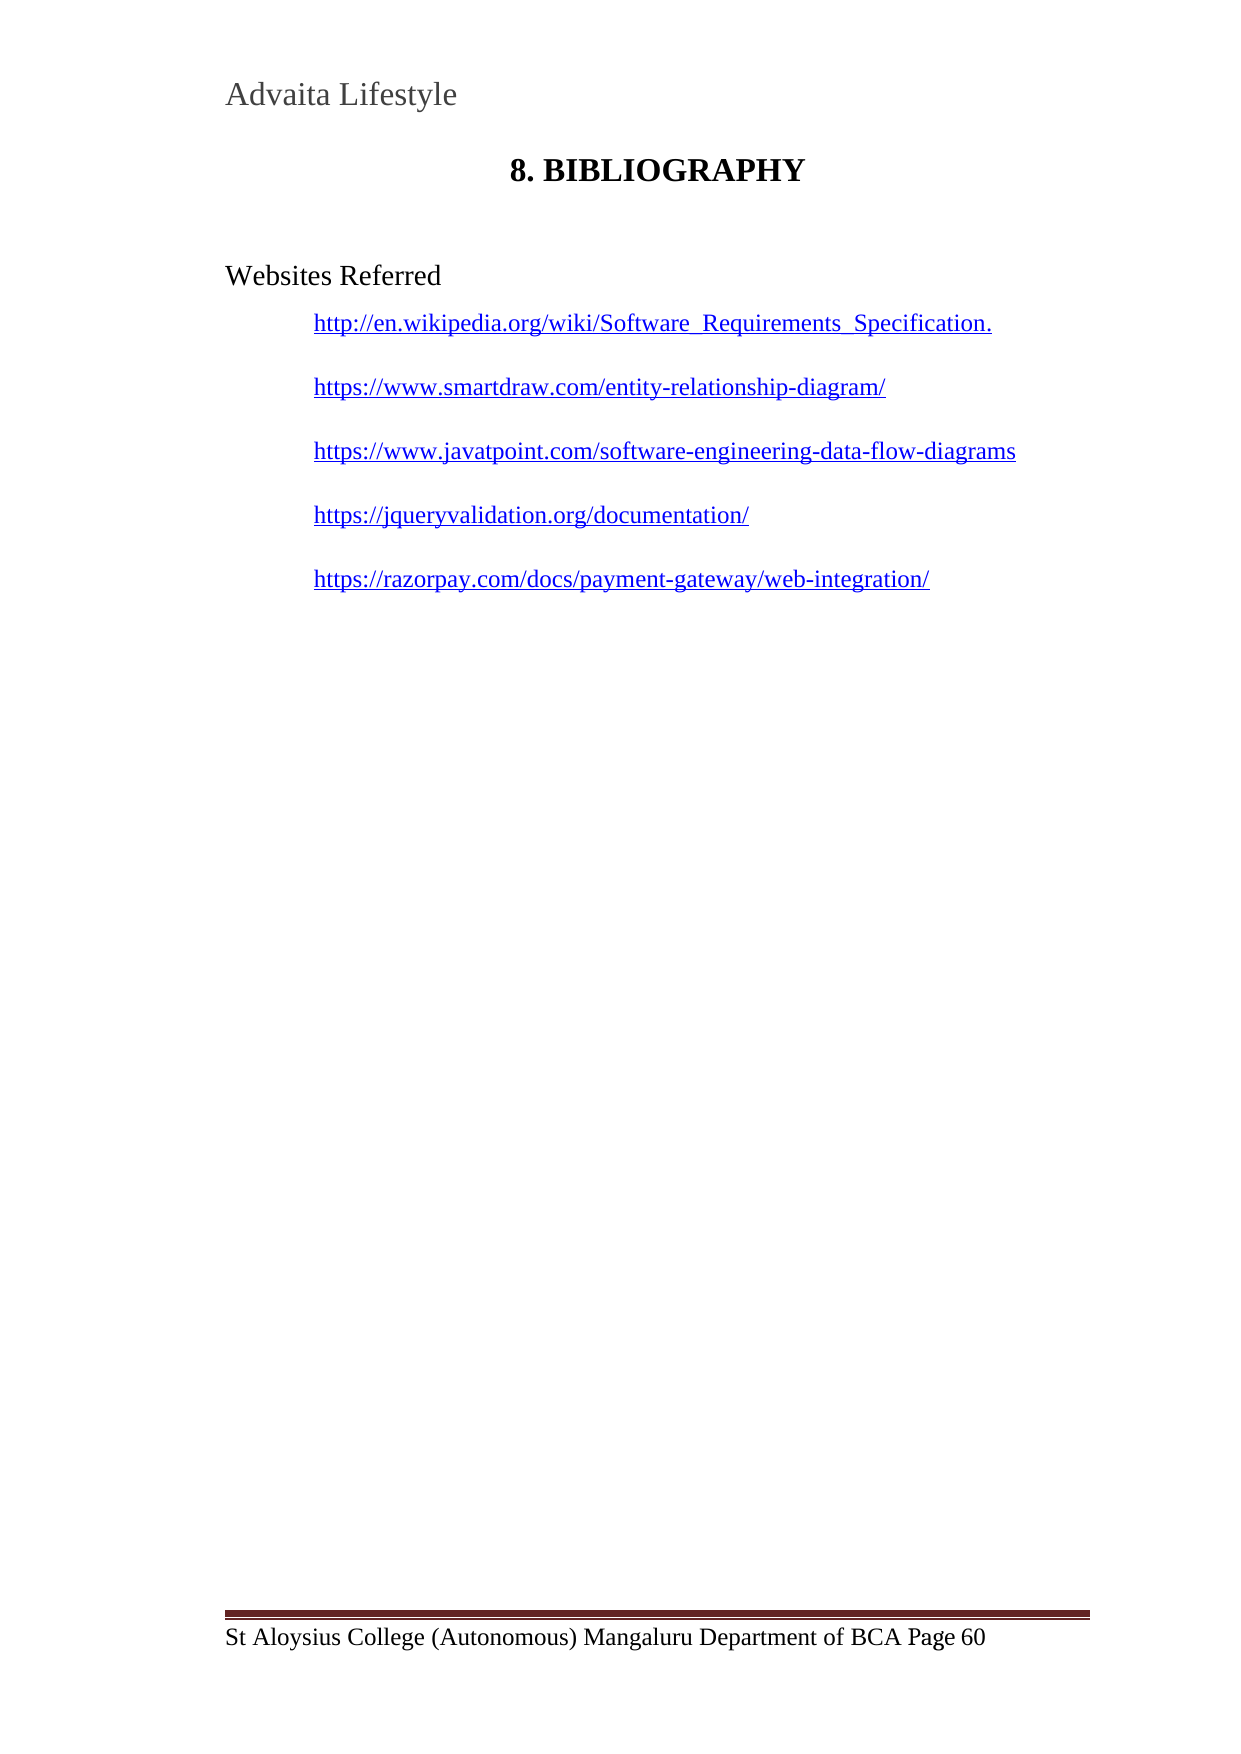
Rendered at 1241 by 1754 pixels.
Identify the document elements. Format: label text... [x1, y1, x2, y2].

text https://www.smartdraw.com/entity-relationship-diagram/ [314, 372, 1090, 401]
text Websites Referred [225, 258, 1090, 291]
text https://razorpay.com/docs/payment-gateway/web-integration/ [314, 564, 1090, 593]
text http://en.wikipedia.org/wiki/Software_Requirements_Specification. [314, 308, 1090, 337]
text https://www.javatpoint.com/software-engineering-data-flow-diagrams [314, 436, 1090, 465]
text https://jqueryvalidation.org/documentation/ [314, 500, 1090, 529]
text 8. BIBLIOGRAPHY [225, 150, 1090, 188]
